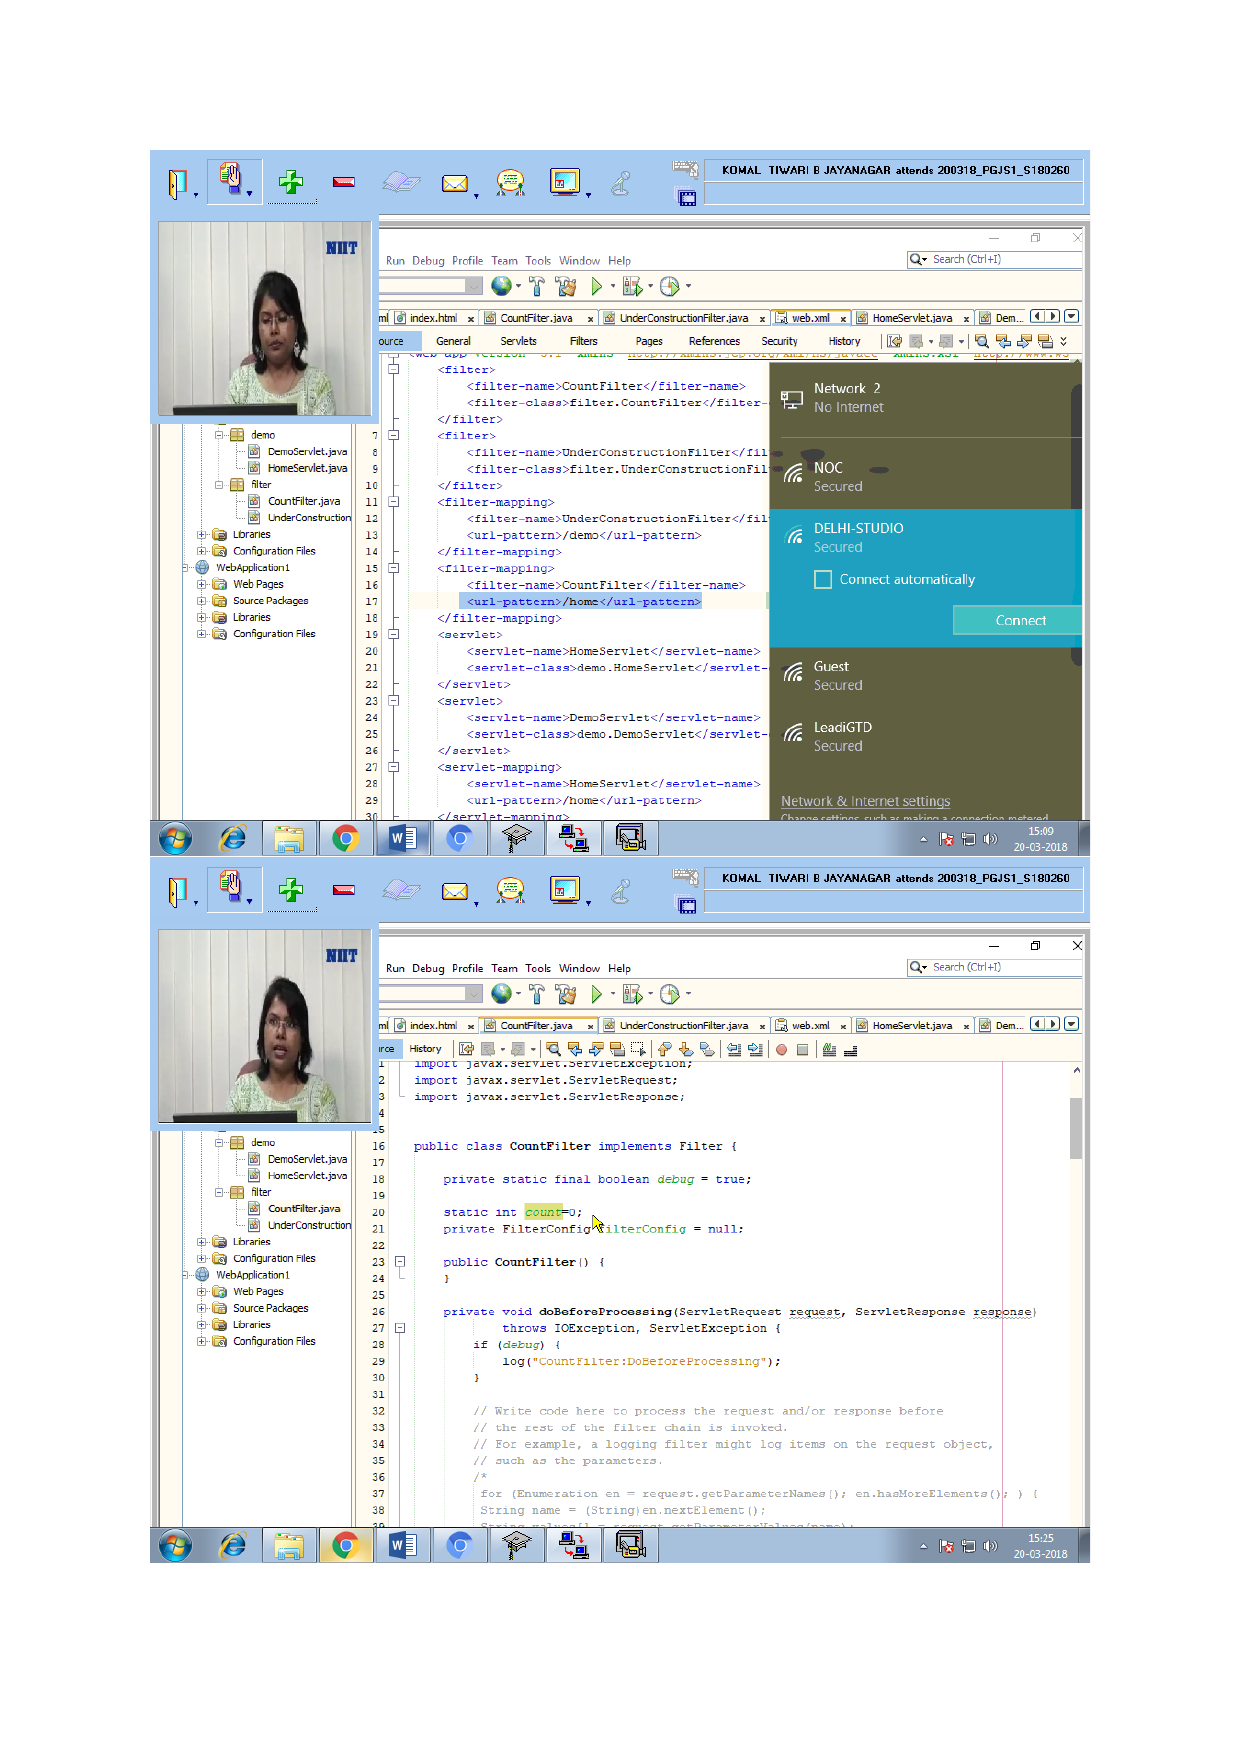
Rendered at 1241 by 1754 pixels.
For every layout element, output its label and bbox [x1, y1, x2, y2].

picture [150, 150, 1091, 856]
picture [150, 857, 1091, 1563]
